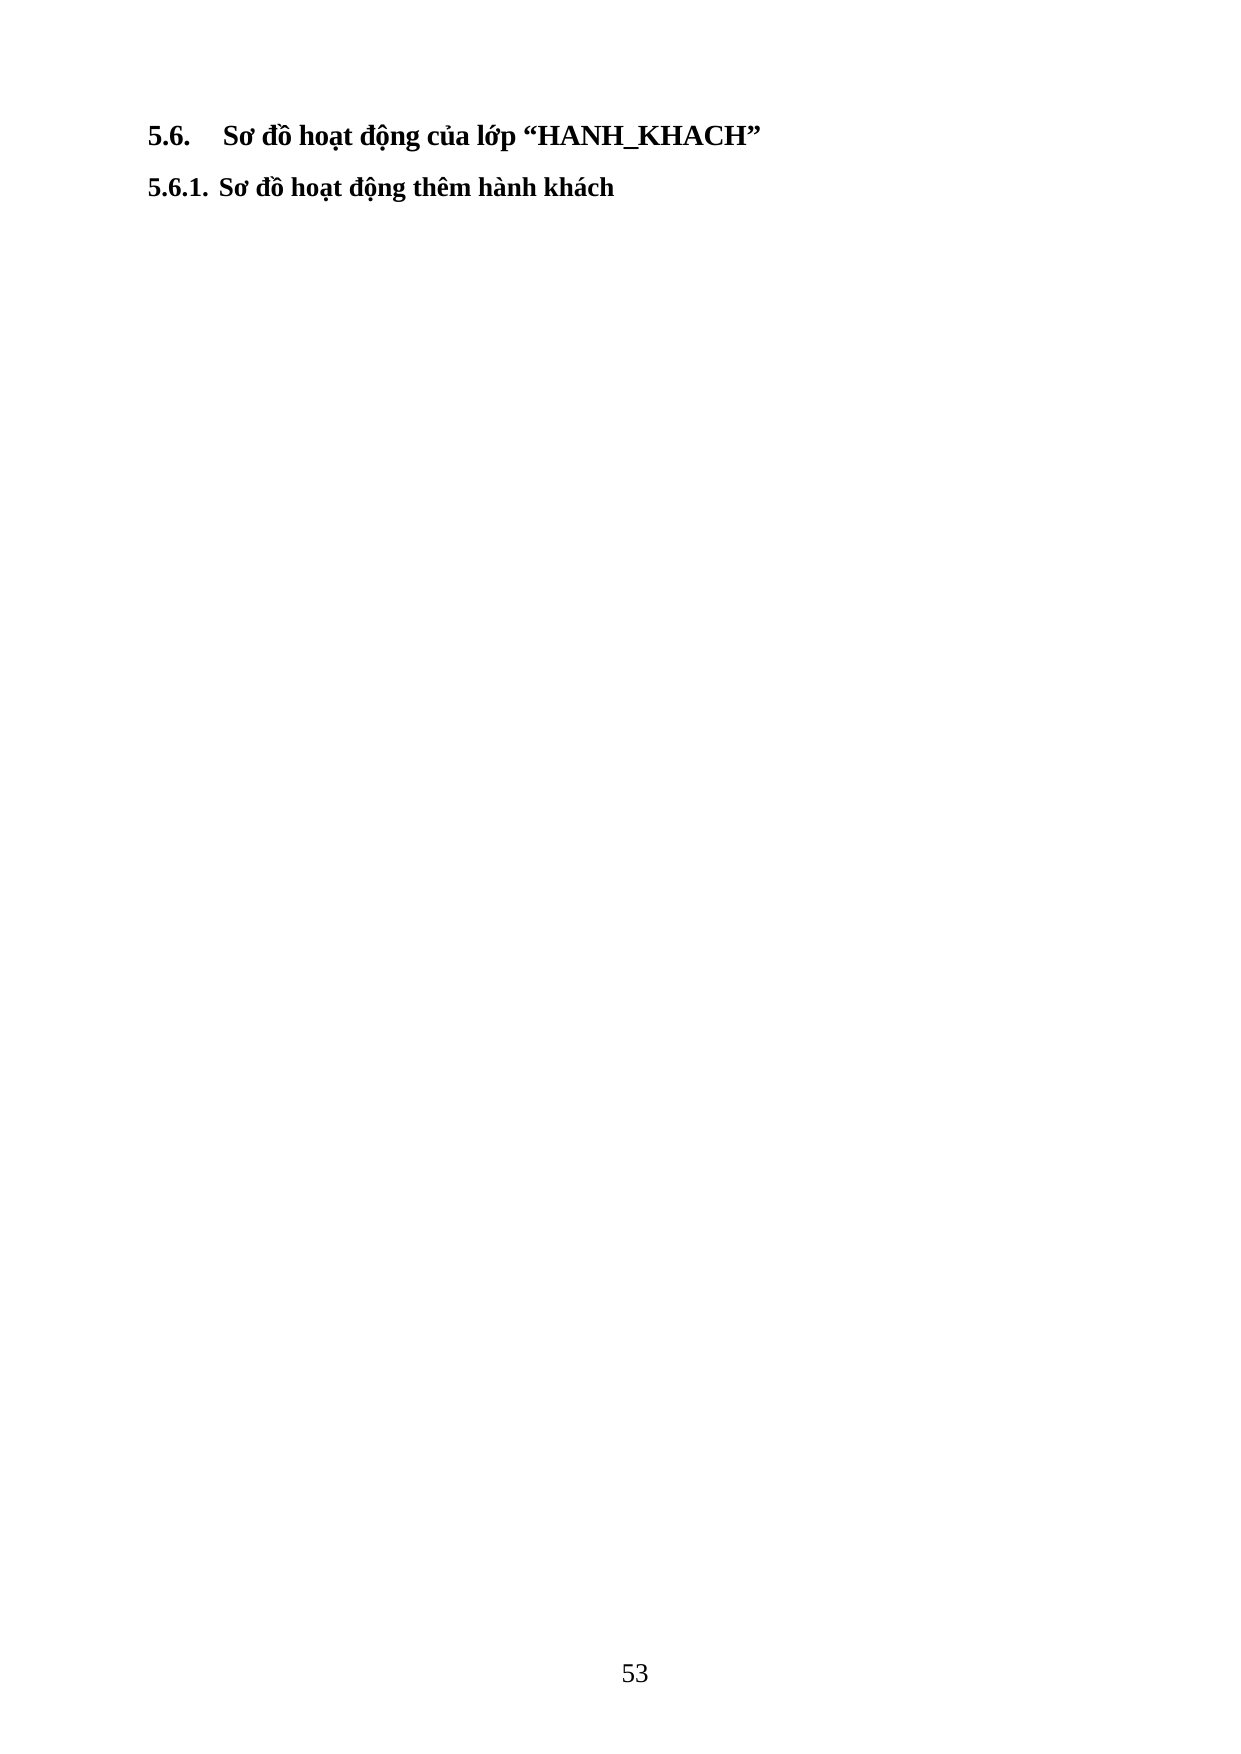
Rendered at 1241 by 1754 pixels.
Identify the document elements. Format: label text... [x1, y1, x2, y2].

subtitle Sơ đồ hoạt động thêm hành khách [148, 171, 1122, 202]
subtitle Sơ đồ hoạt động của lớp “HANH_KHACH” [148, 118, 1122, 152]
